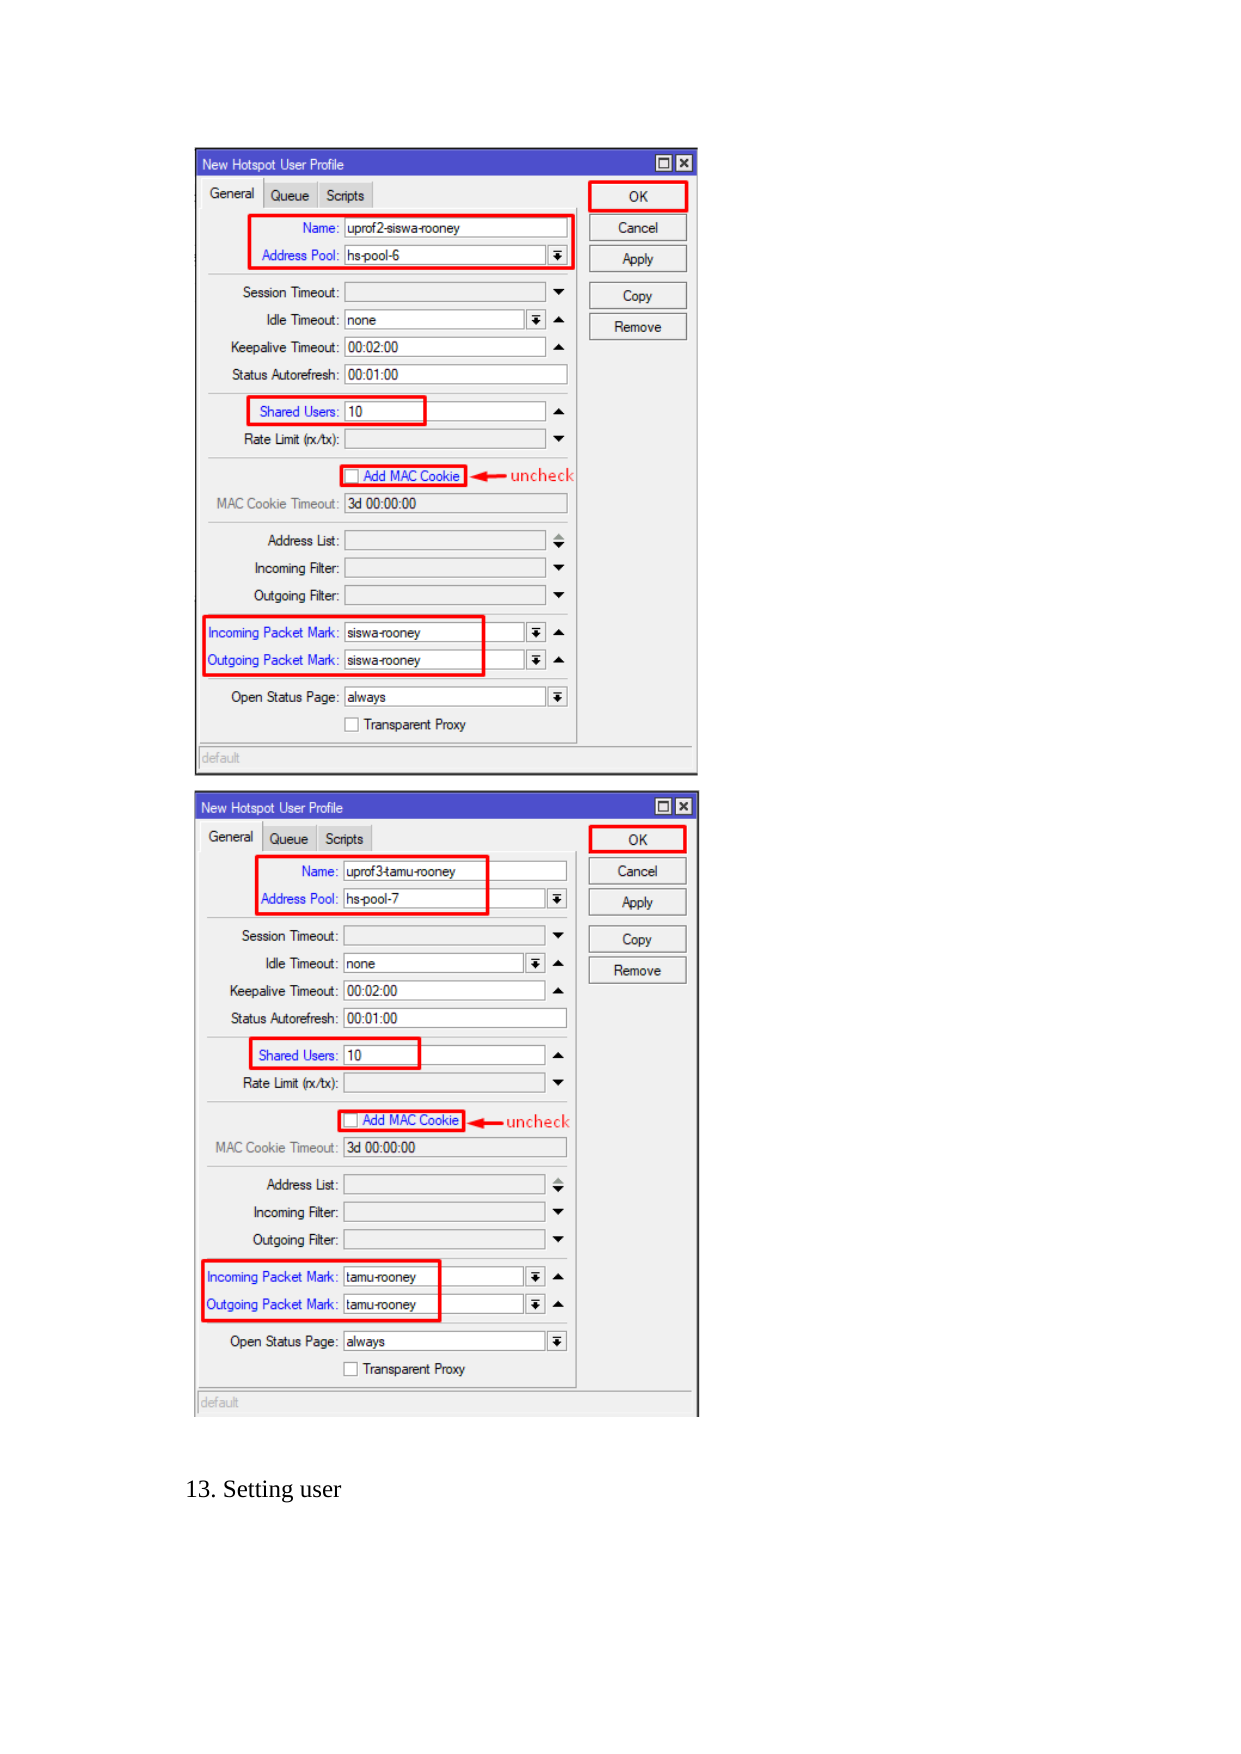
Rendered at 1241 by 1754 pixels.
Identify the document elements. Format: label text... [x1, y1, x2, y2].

picture [194, 790, 700, 1417]
picture [194, 147, 698, 776]
list Setting user [185, 1474, 1092, 1502]
